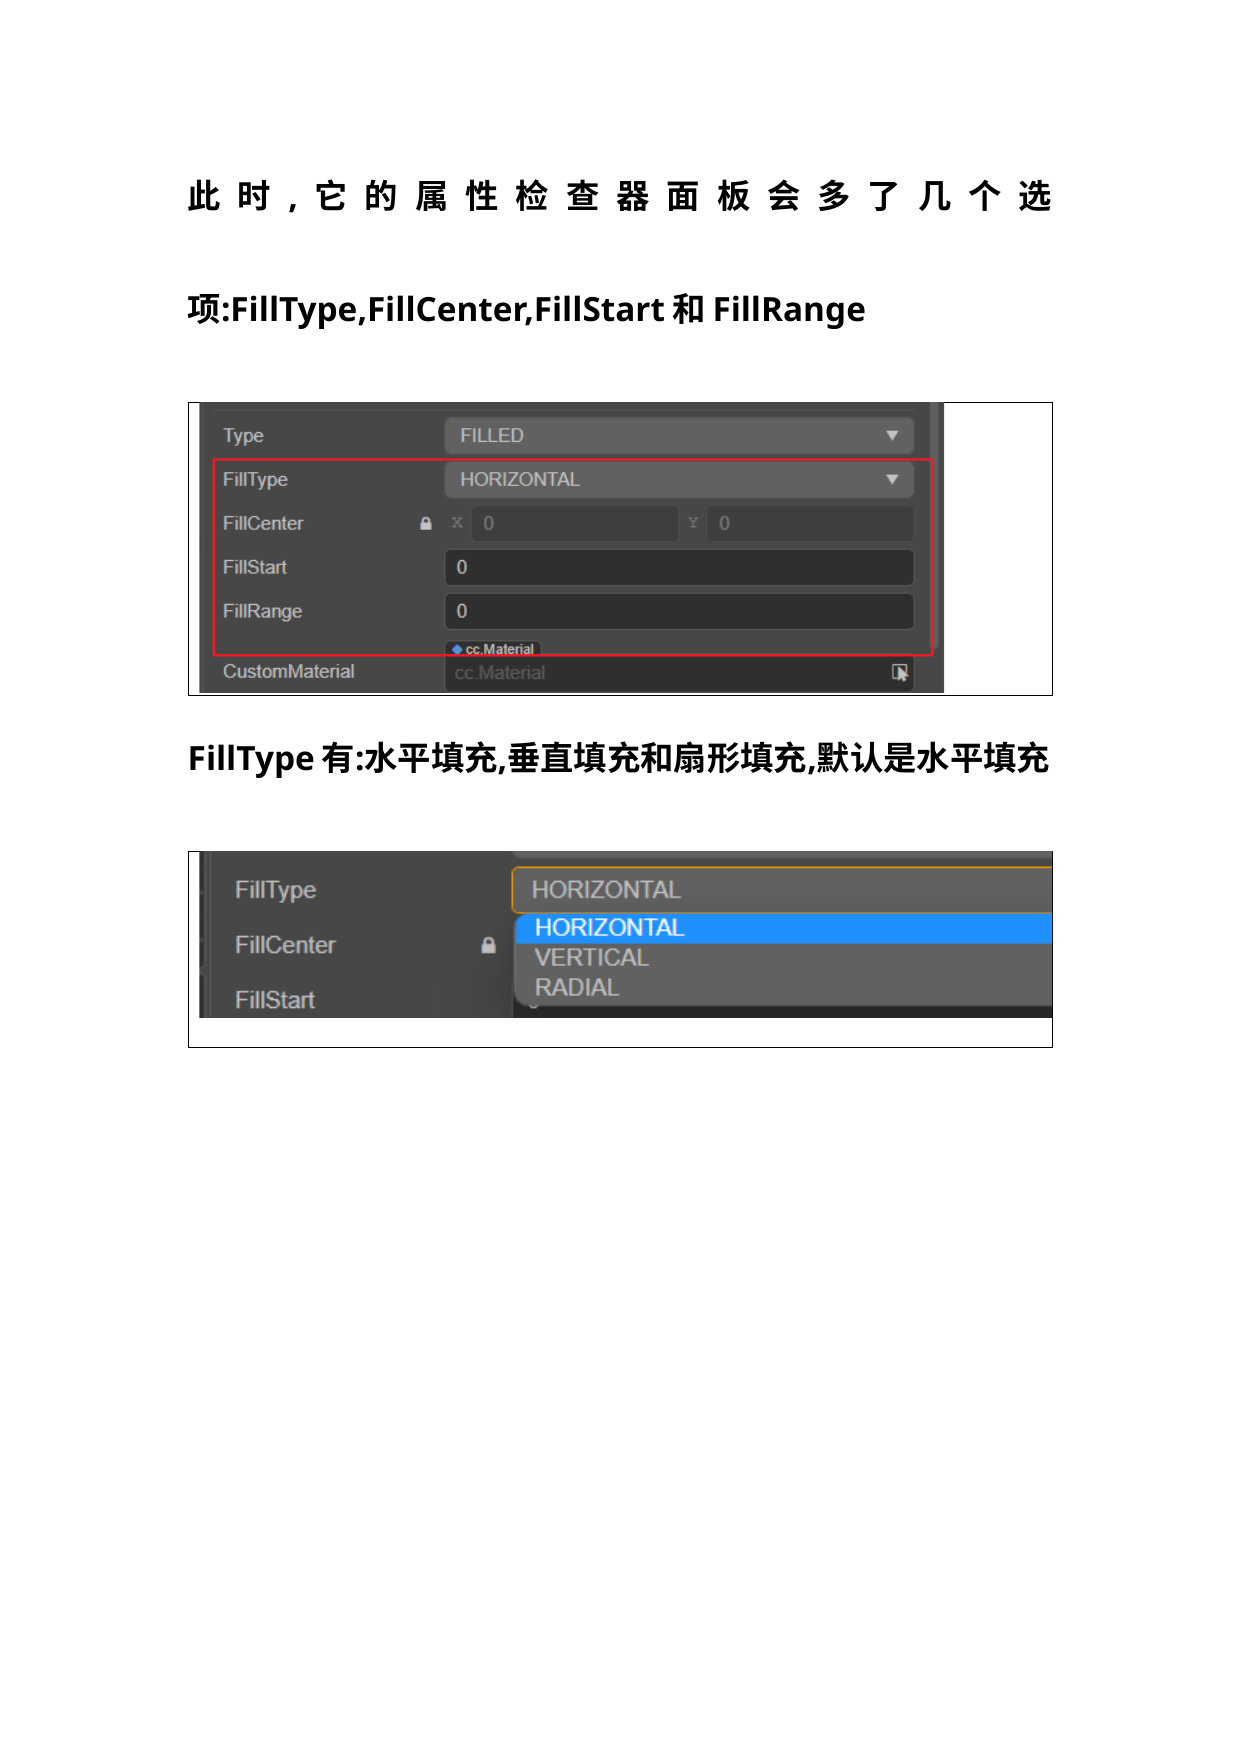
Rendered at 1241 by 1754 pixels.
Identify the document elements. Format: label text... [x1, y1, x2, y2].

picture [199, 402, 945, 693]
table_header [189, 852, 1052, 1047]
table_header [189, 403, 1052, 695]
subtitle 此时,它的属性检查器面板会多了几个选项:FillType,FillCenter,FillStart和FillRange [187, 162, 1053, 339]
picture [199, 851, 1053, 1018]
subtitle FillType有:水平填充,垂直填充和扇形填充,默认是水平填充 [187, 723, 1053, 788]
